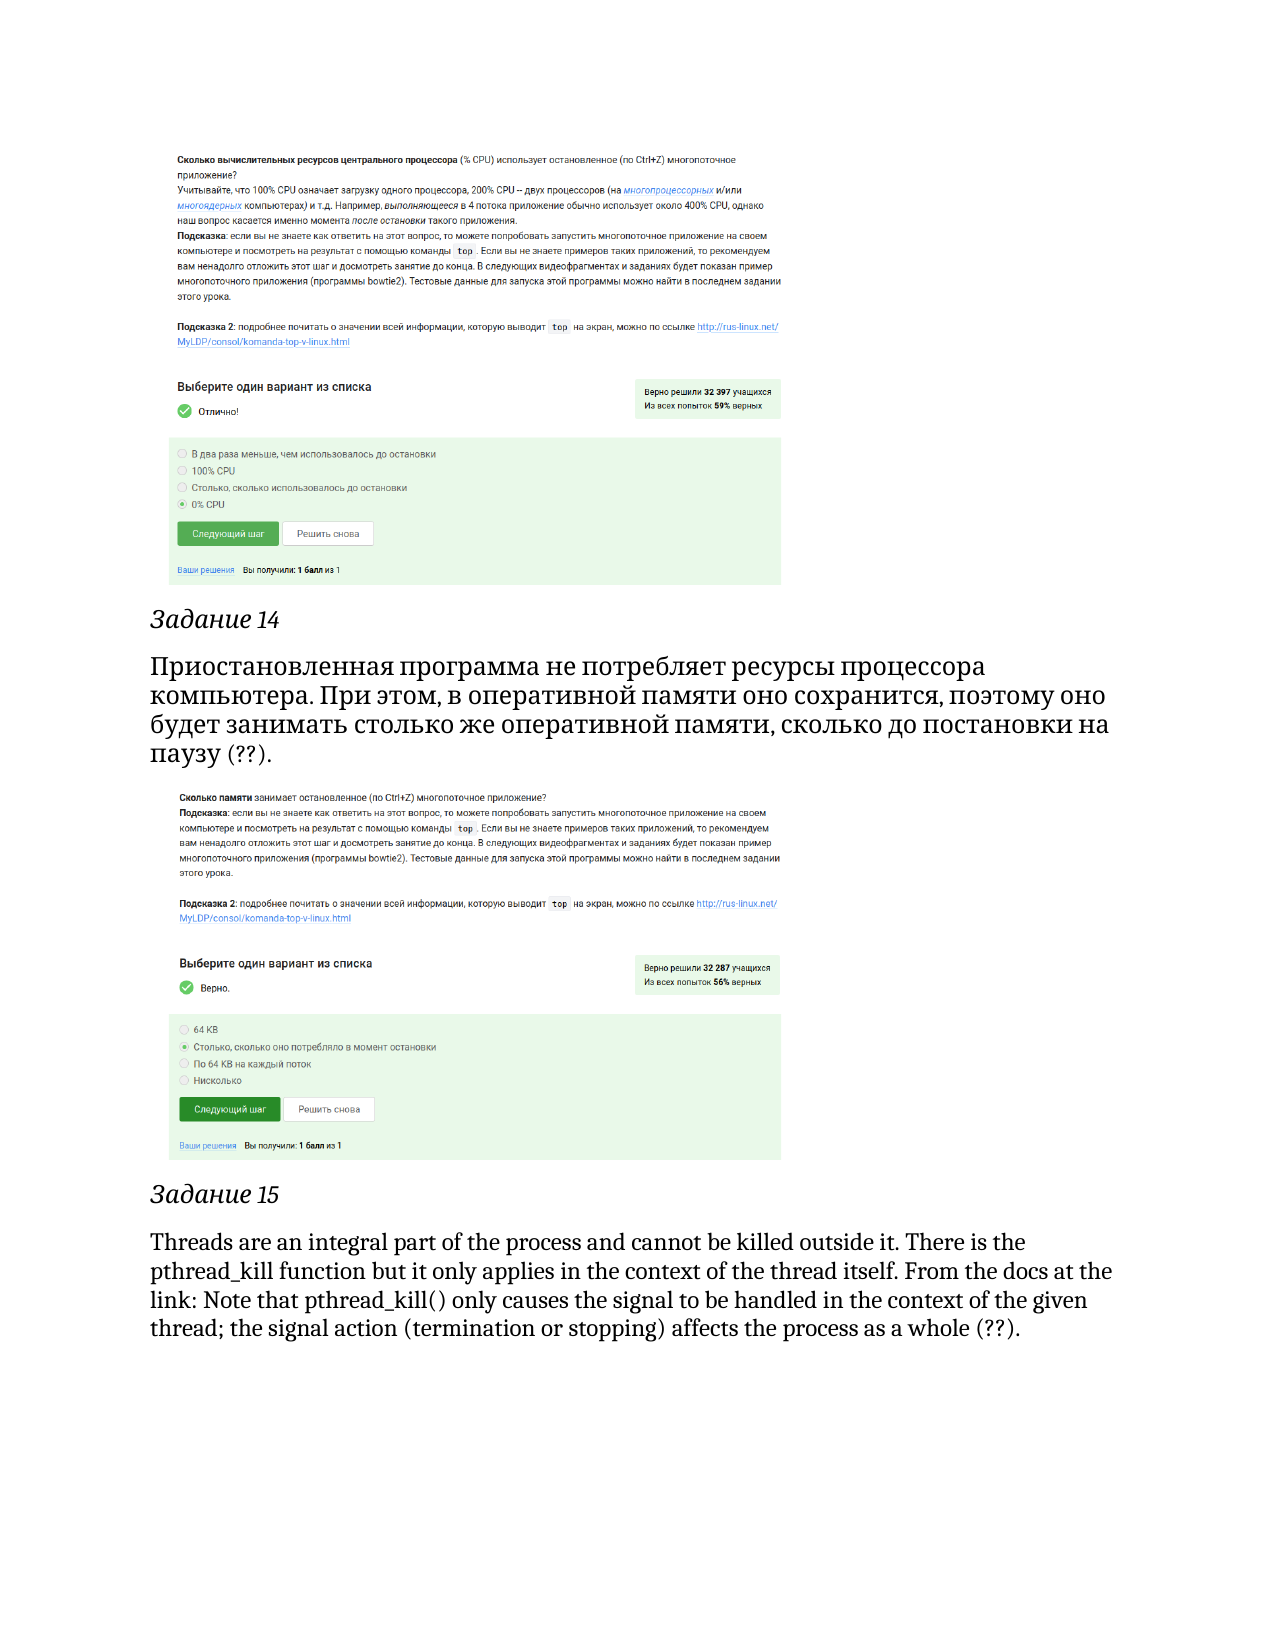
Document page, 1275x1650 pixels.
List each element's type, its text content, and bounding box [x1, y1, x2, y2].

text Приостановленная программа не потребляет ресурсы процессора компьютера. При этом, в оперативной памяти оно сохранится, поэтому оно будет занимать столько же оперативной памяти, сколько до постановки на паузу (??). [150, 653, 1125, 768]
picture [168, 150, 782, 585]
text Задание 15 [150, 1181, 1125, 1209]
picture [168, 787, 782, 1160]
text Threads are an integral part of the process and cannot be killed outside it. There is the pthread_kill function but it only applies in the context of the thread itself. From the docs at the link: Note that pthread_kill() only causes the signal to be handled in the context of the given thread; the signal action (termination or stopping) affects the process as a whole (??). [150, 1228, 1125, 1343]
text Задание 14 [150, 606, 1125, 634]
